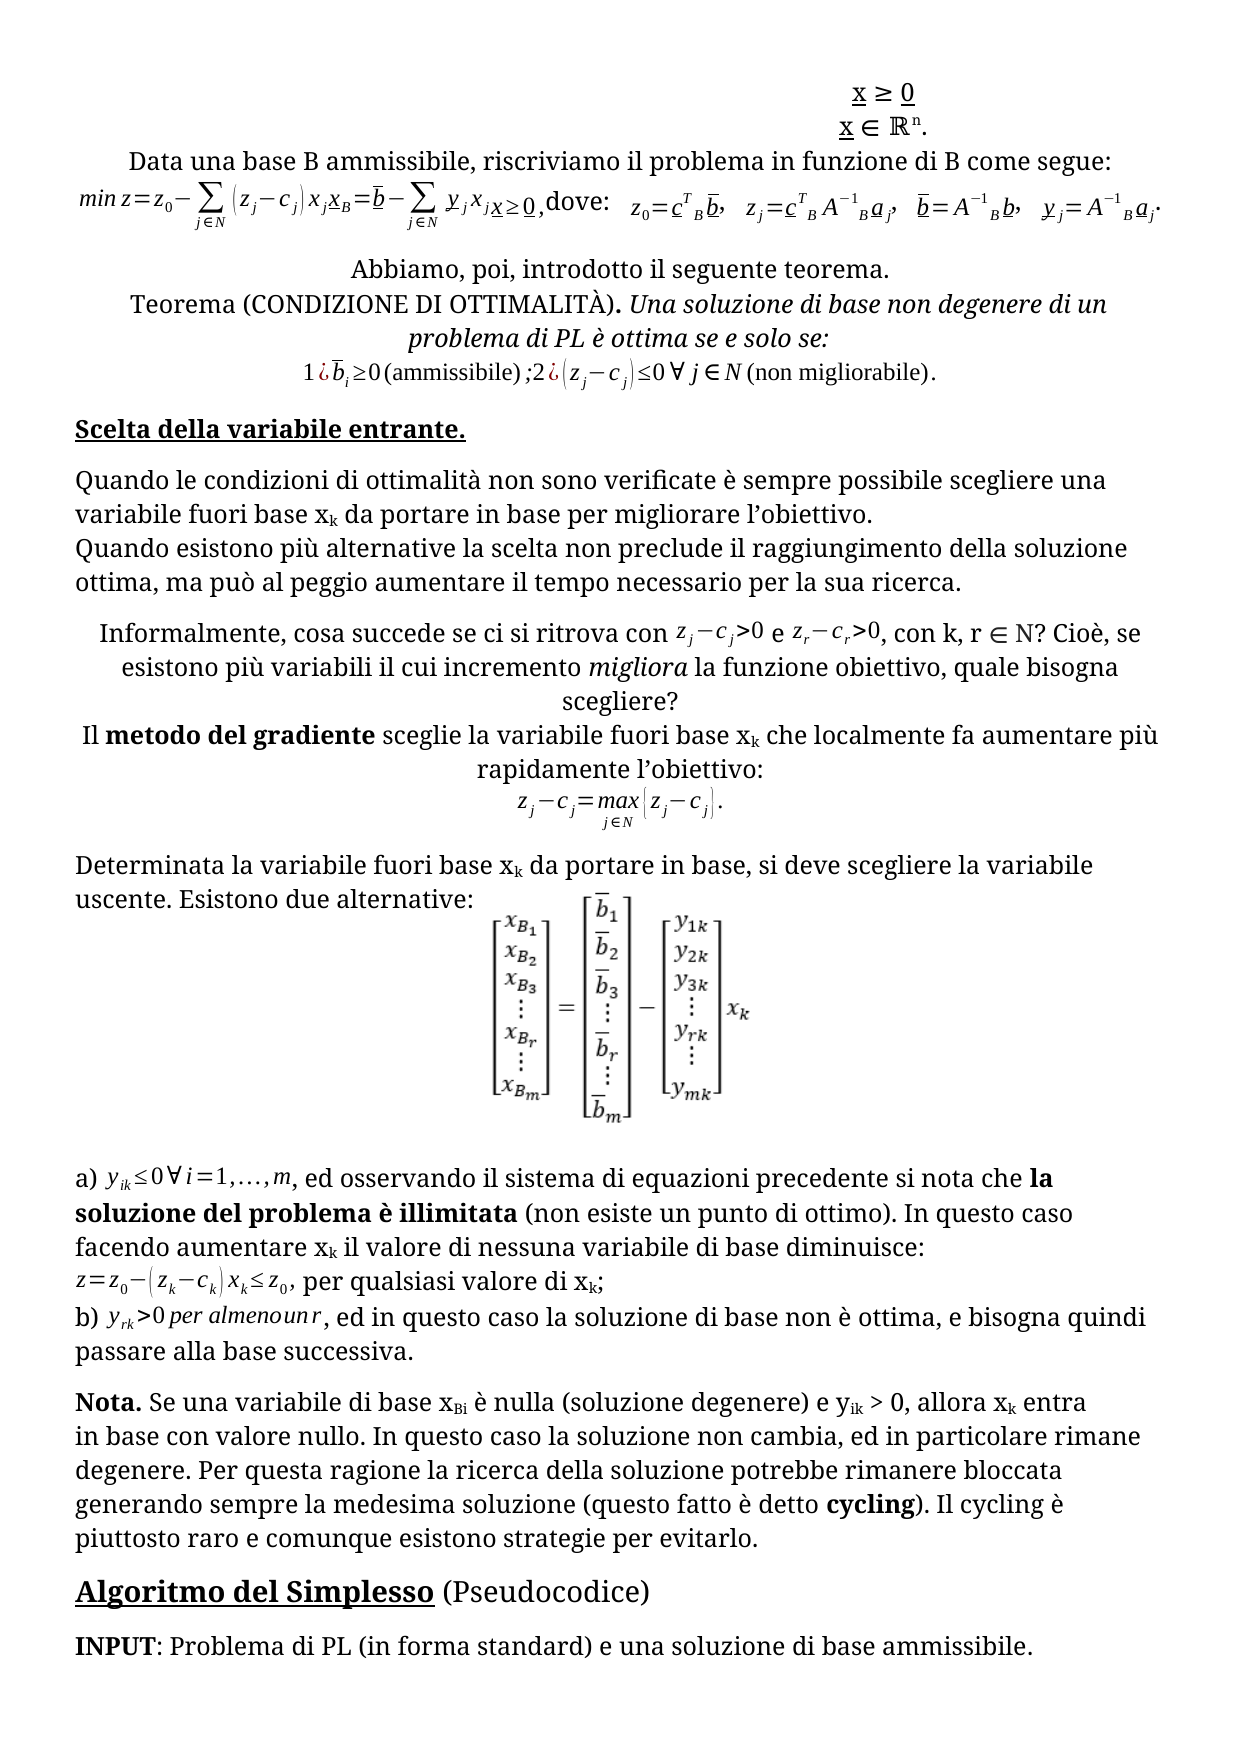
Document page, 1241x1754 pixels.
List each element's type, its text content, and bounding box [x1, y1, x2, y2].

text Nota. Se una variabile di base xBi è nulla (soluzione degenere) e yik > 0, allora xk entra in base con valore nullo. In questo caso la soluzione non cambia, ed in particolare rimane degenere. Per questa ragione la ricerca della soluzione potrebbe rimanere bloccata generando sempre la medesima soluzione (questo fatto è detto cycling). Il cycling è piuttosto raro e comunque esistono strategie per evitarlo. [75, 1385, 1165, 1555]
text a) , ed osservando il sistema di equazioni precedente si nota che la soluzione del problema è illimitata (non esiste un punto di ottimo). In questo caso facendo aumentare xk il valore di nessuna variabile di base diminuisce: per qualsiasi valore di xk; b) , ed in questo caso la soluzione di base non è ottima, e bisogna quindi passare alla base successiva. [75, 1161, 1165, 1368]
text Algoritmo del Simplesso (Pseudocodice) [75, 1572, 1165, 1611]
text Quando le condizioni di ottimalità non sono verificate è sempre possibile scegliere una variabile fuori base xk da portare in base per migliorare l’obiettivo. Quando esistono più alternative la scelta non preclude il raggiungimento della soluzione ottima, ma può al peggio aumentare il tempo necessario per la sua ricerca. [75, 462, 1165, 598]
text Scelta della variabile entrante. [75, 412, 1165, 446]
text INPUT: Problema di PL (in forma standard) e una soluzione di base ammissibile. [75, 1628, 1165, 1662]
text Informalmente, cosa succede se ci si ritrova con e , con k, r ∈ N? Cioè, se esistono più variabili il cui incremento migliora la funzione obiettivo, quale bisogna scegliere? Il metodo del gradiente sceglie la variabile fuori base xk che localmente fa aumentare più rapidamente l’obiettivo: [75, 615, 1165, 831]
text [75, 75, 1165, 236]
text Abbiamo, poi, introdotto il seguente teorema. Teorema (CONDIZIONE DI OTTIMALITÀ). Una soluzione di base non degenere di un problema di PL è ottima se e solo se: [75, 252, 1165, 395]
text Determinata la variabile fuori base xk da portare in base, si deve scegliere la variabile uscente. Esistono due alternative: [75, 848, 1165, 942]
picture [490, 888, 750, 1129]
